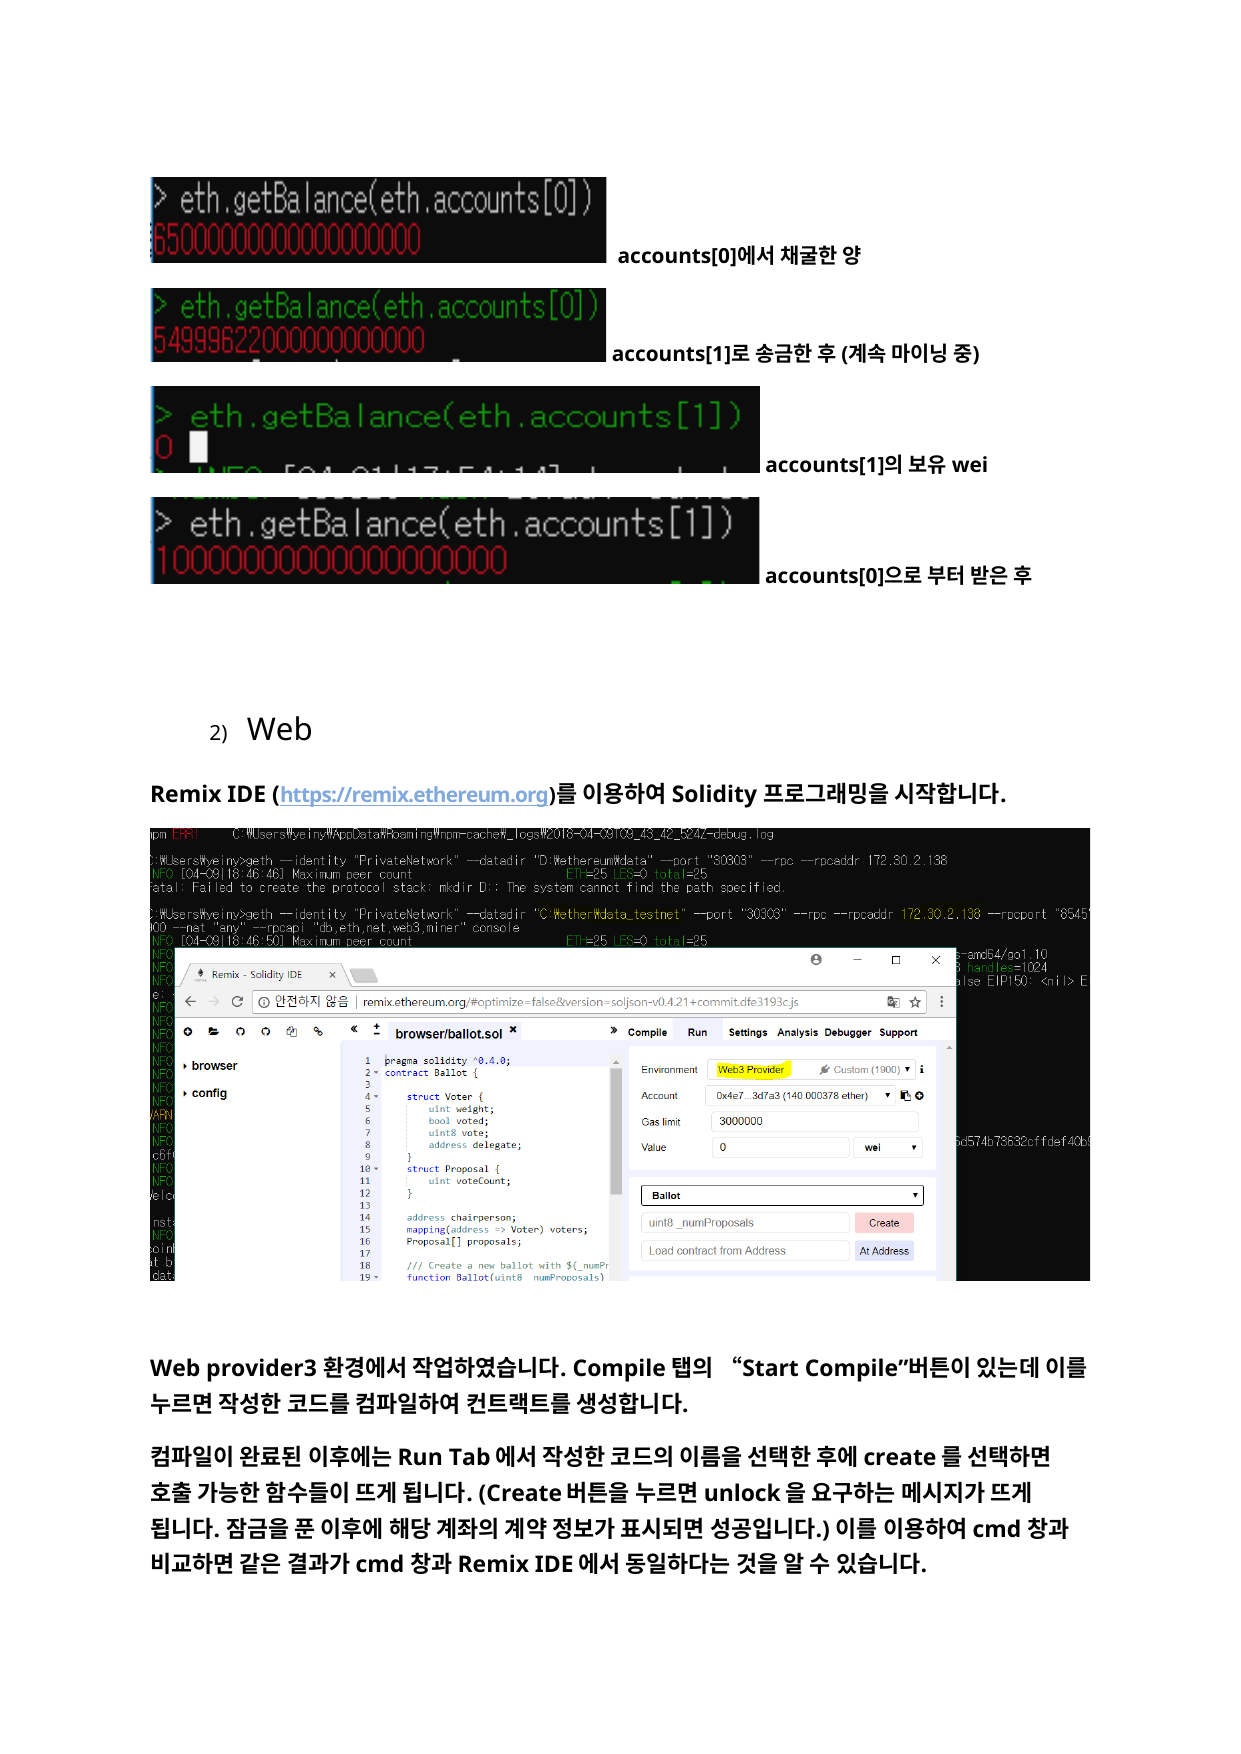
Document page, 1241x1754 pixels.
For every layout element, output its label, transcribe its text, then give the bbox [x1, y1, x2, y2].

picture [150, 828, 1091, 1281]
list Web provider3 환경에서 작업하였습니다. Compile 탭의 “Start Compile”버튼이 있는데 이를 누르면 작성한 코드를 컴파일하여 컨트랙트를 생성합니다. [150, 1350, 1090, 1419]
list 컴파일이 완료된 이후에는 Run Tab에서 작성한 코드의 이름을 선택한 후에 create를 선택하면 호출 가능한 함수들이 뜨게 됩니다. (Create버튼을 누르면 unlock을 요구하는 메시지가 뜨게 됩니다. 잠금을 푼 이후에 해당 계좌의 계약 정보가 표시되면 성공입니다.) 이를 이용하여 cmd 창과 비교하면 같은 결과가 cmd 창과 Remix IDE에서 동일하다는 것을 알 수 있습니다. [150, 1438, 1090, 1580]
list Web [209, 707, 1090, 749]
list Remix IDE (https://remix.ethereum.org)를 이용하여 Solidity 프로그래밍을 시작합니다. [150, 776, 1090, 810]
picture [150, 177, 607, 263]
picture [150, 288, 607, 362]
picture [150, 386, 760, 473]
picture [150, 497, 760, 584]
